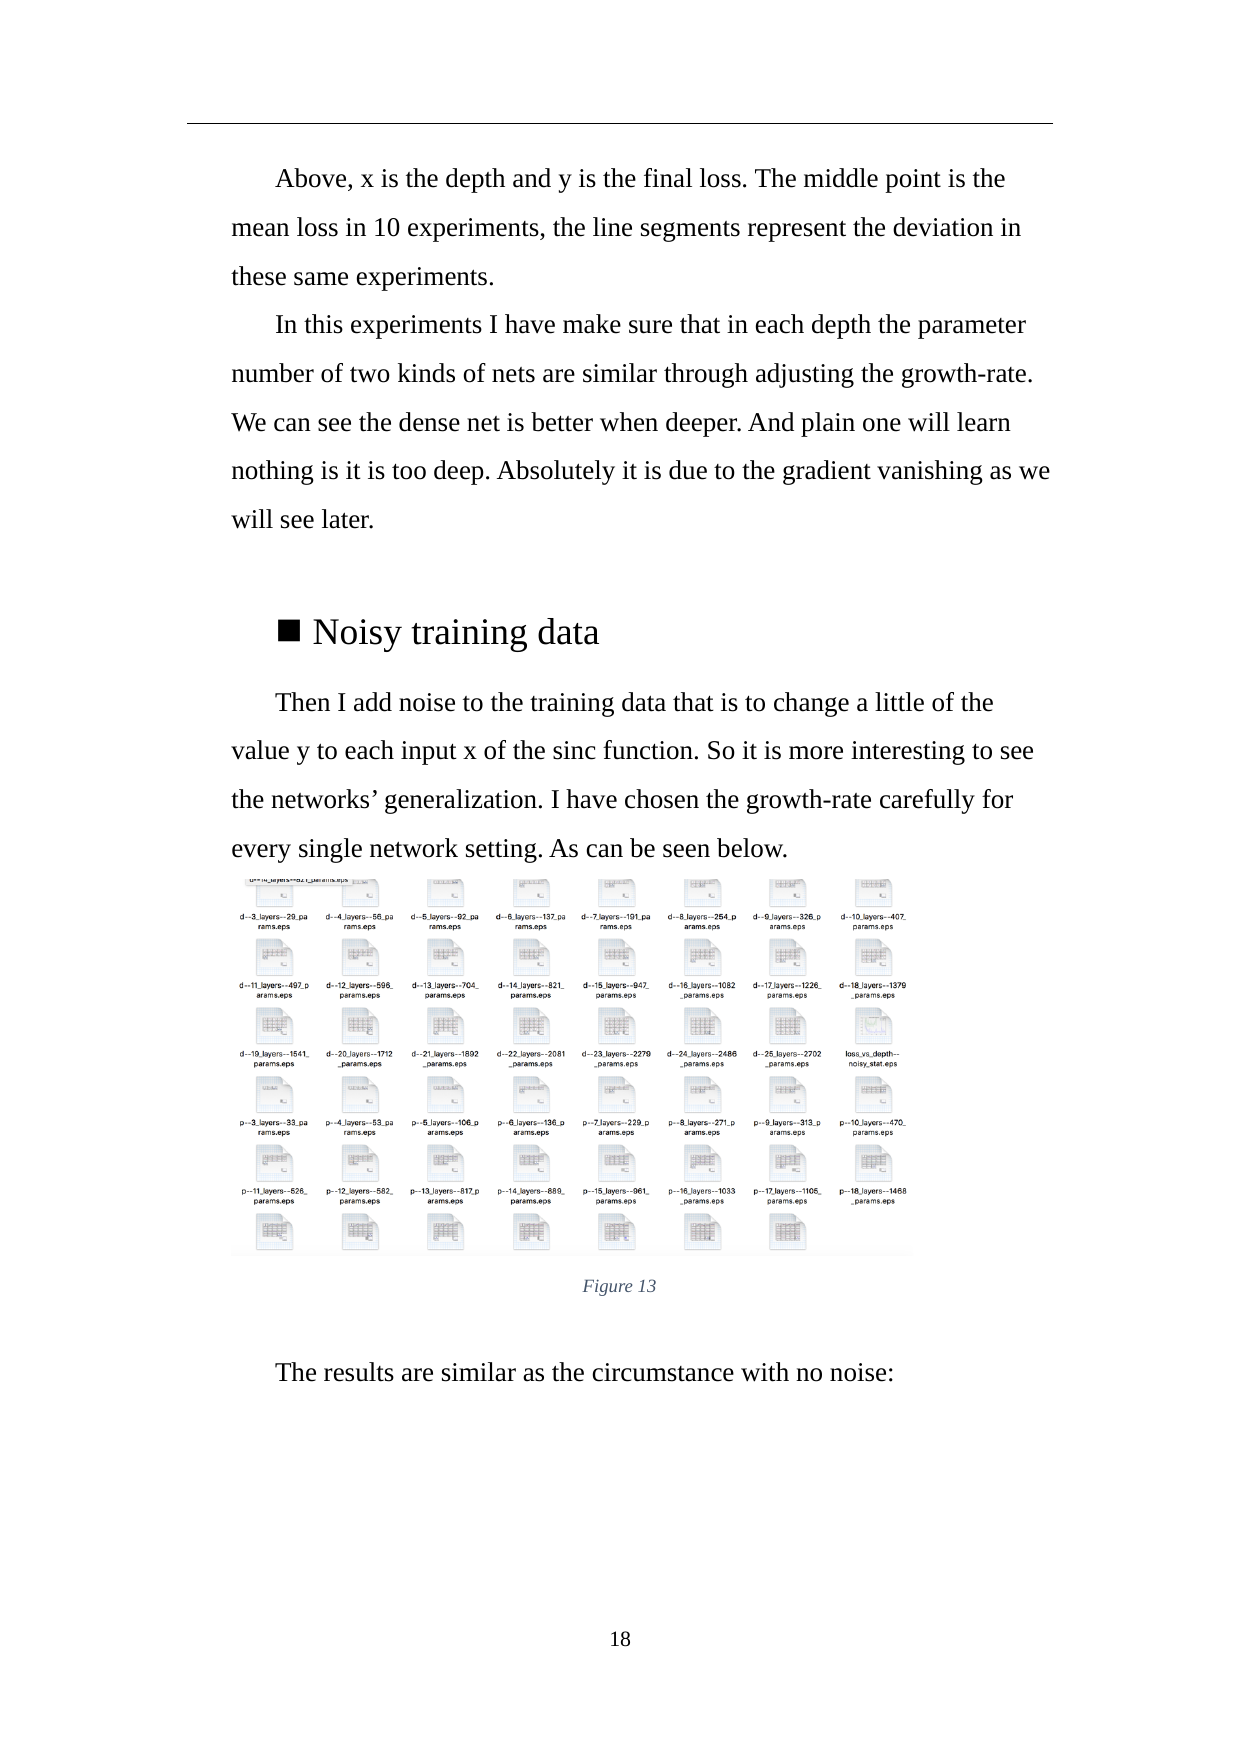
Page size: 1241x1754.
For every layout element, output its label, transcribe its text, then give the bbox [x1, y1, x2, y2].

text The results are similar as the circumstance with no noise: [231, 1355, 1053, 1388]
text Above, x is the depth and y is the final loss. The middle point is the mean loss in 10 experiments, the line segments represent the deviation in these same experiments. [231, 162, 1053, 292]
text Figure 13 [187, 1269, 1053, 1302]
text In this experiments I have make sure that in each depth the parameter number of two kinds of nets are similar through adjusting the growth-rate. We can see the dense net is better when deeper. And plain one will learn nothing is it is too deep. Absolutely it is due to the gradient vanishing as we will see later. [231, 307, 1053, 535]
list Noisy training data [275, 598, 1053, 663]
picture [231, 879, 914, 1256]
text Then I add noise to the training data that is to change a little of the value y to each input x of the sinc function. So it is more interesting to see the networks’ generalization. I have chosen the growth-rate carefully for every single network setting. As can be seen below. [231, 685, 1053, 864]
